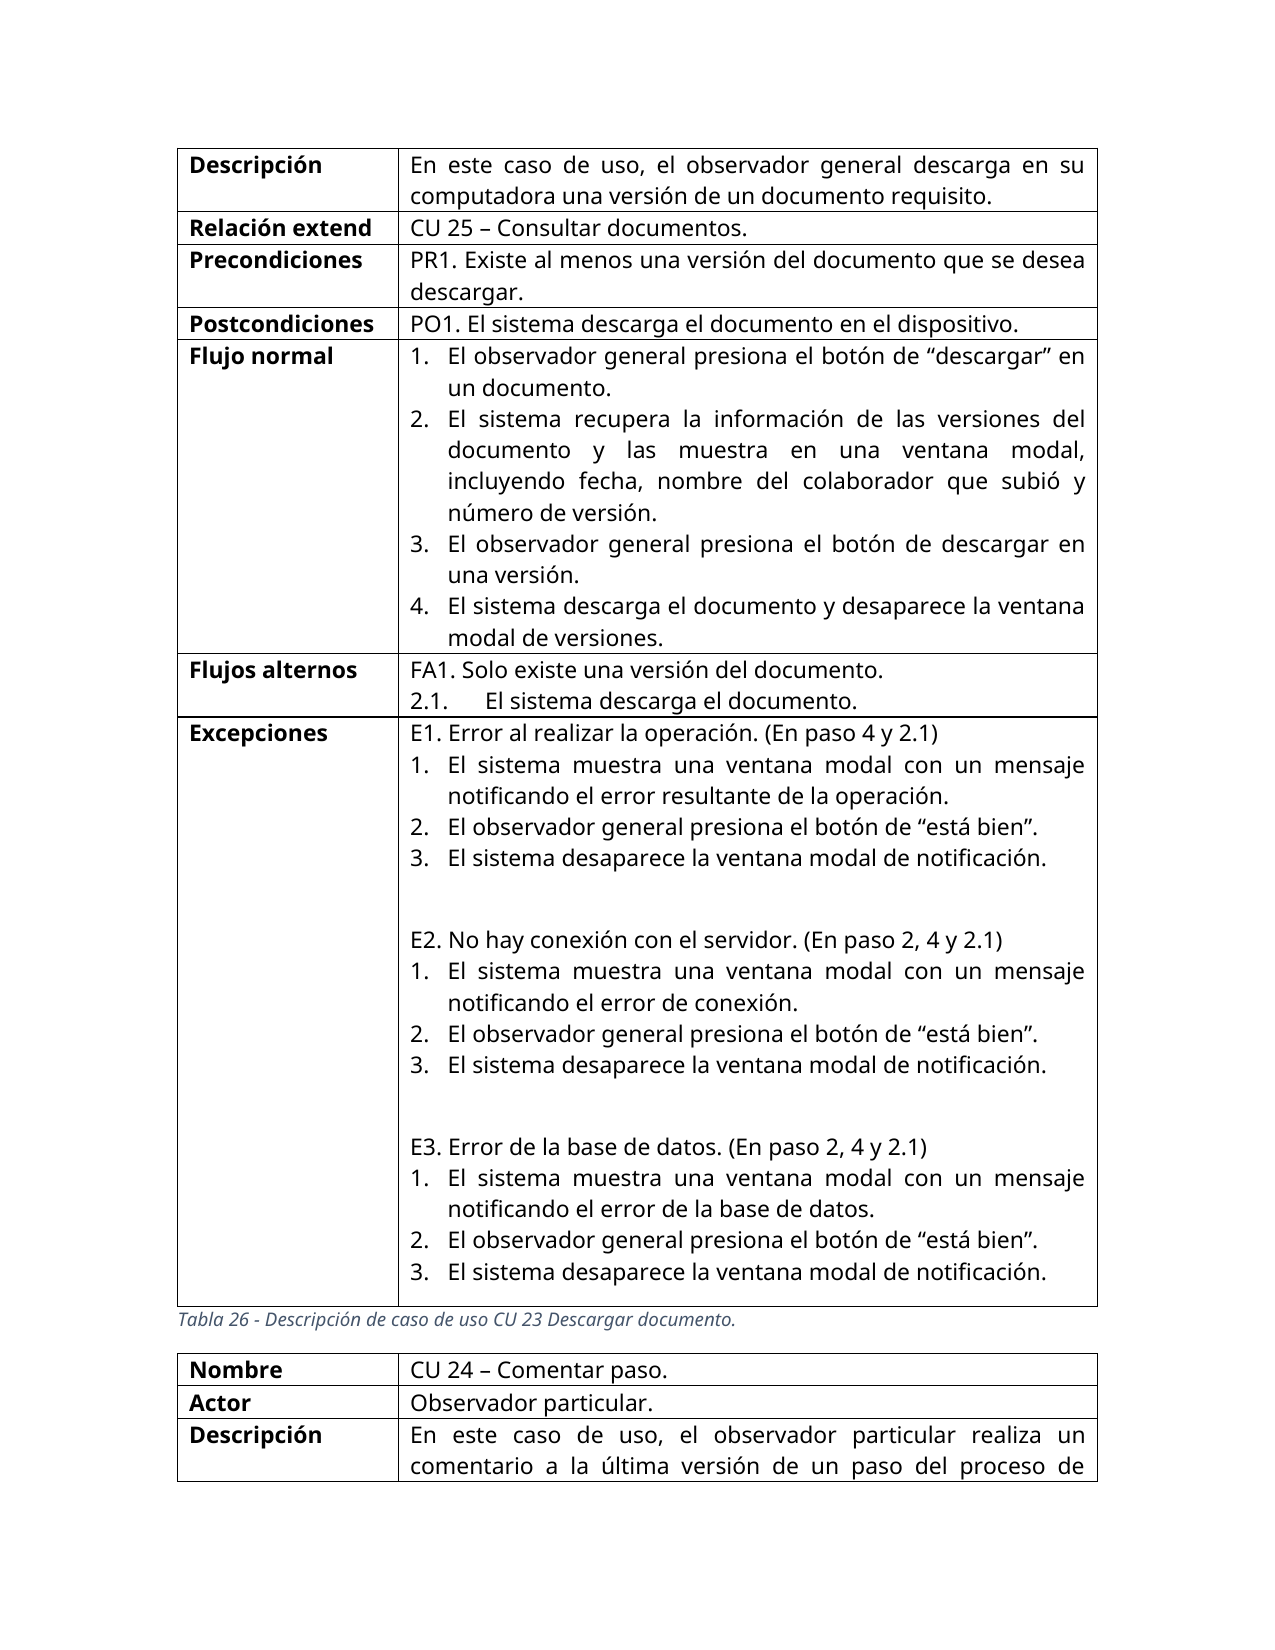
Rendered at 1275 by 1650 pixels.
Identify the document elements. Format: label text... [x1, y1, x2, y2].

table_cell Descripción [178, 149, 398, 211]
table_cell FA1. Solo existe una versión del documento. El sistema descarga el documento. [399, 654, 1097, 716]
table_cell Actor [178, 1386, 398, 1418]
table_cell PR1. Existe al menos una versión del documento que se desea descargar. [399, 245, 1097, 307]
table_cell En este caso de uso, el observador general descarga en su computadora una versión de un documento requisito. [399, 149, 1097, 211]
table_cell Flujo normal [178, 340, 398, 653]
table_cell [399, 1419, 1097, 1481]
table_cell Observador particular. [399, 1386, 1097, 1418]
table_cell PO1. El sistema descarga el documento en el dispositivo. [399, 308, 1097, 339]
table_cell Excepciones [178, 718, 398, 1306]
table_header CU 24 – Comentar paso. [399, 1354, 1097, 1385]
table_cell E1. Error al realizar la operación. (En paso 4 y 2.1) El sistema muestra una ventana modal con un mensaje notificando el error resultante de la operación. El observador general presiona el botón de “está bien”. El sistema desaparece la ventana modal de notificación. E2. No hay conexión con el servidor. (En paso 2, 4 y 2.1) El sistema muestra una ventana modal con un mensaje notificando el error de conexión. El observador general presiona el botón de “está bien”. El sistema desaparece la ventana modal de notificación. E3. Error de la base de datos. (En paso 2, 4 y 2.1) El sistema muestra una ventana modal con un mensaje notificando el error de la base de datos. El observador general presiona el botón de “está bien”. El sistema desaparece la ventana modal de notificación. [399, 718, 1097, 1306]
table_cell Postcondiciones [178, 308, 398, 339]
text Tabla 26 - Descripción de caso de uso CU 23 Descargar documento. [177, 1307, 1098, 1332]
table_cell Relación extend [178, 212, 398, 243]
table_cell Descripción [178, 1419, 398, 1481]
table_cell Precondiciones [178, 245, 398, 307]
table_cell CU 25 – Consultar documentos. [399, 212, 1097, 243]
table_cell El observador general presiona el botón de “descargar” en un documento. El sistema recupera la información de las versiones del documento y las muestra en una ventana modal, incluyendo fecha, nombre del colaborador que subió y número de versión. El observador general presiona el botón de descargar en una versión. El sistema descarga el documento y desaparece la ventana modal de versiones. [399, 340, 1097, 653]
table_header Nombre [178, 1354, 398, 1385]
table_cell Flujos alternos [178, 654, 398, 716]
